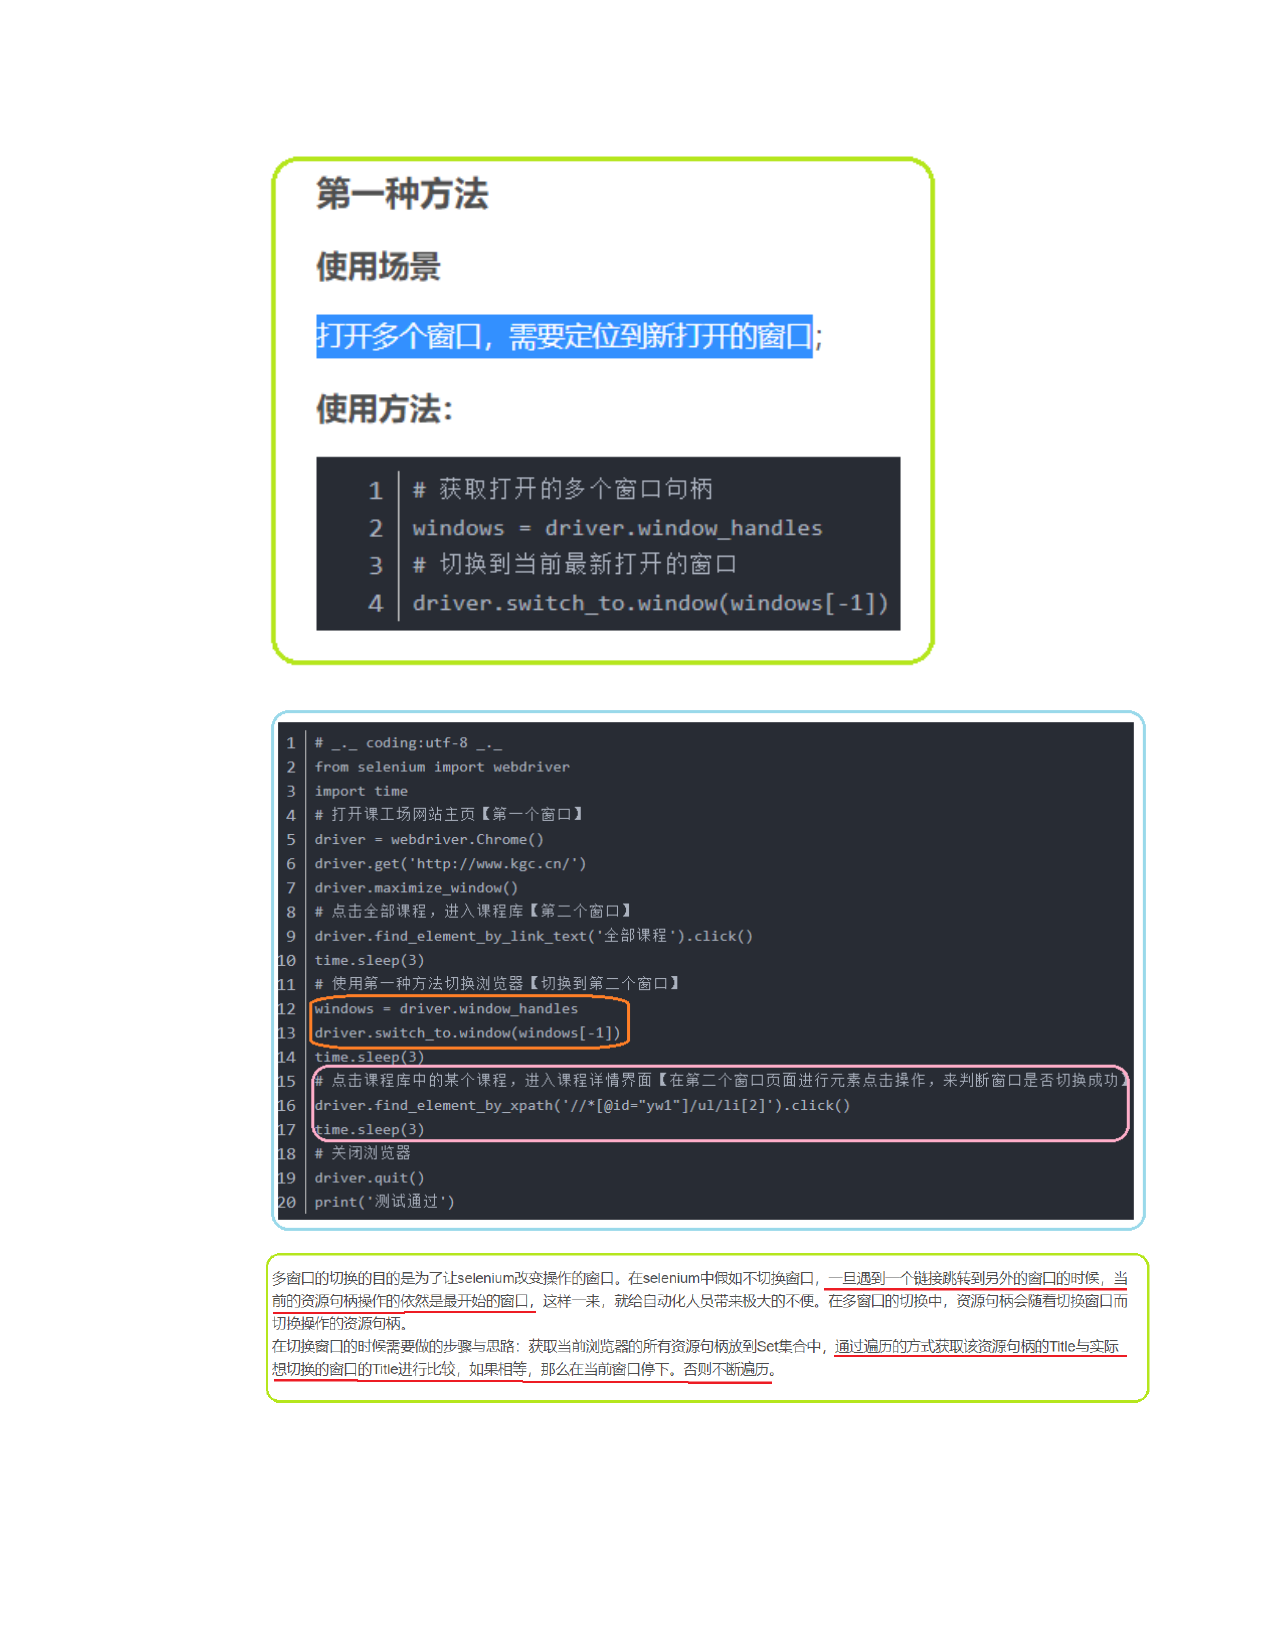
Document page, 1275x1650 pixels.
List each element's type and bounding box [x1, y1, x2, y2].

picture [262, 1247, 1162, 1412]
picture [262, 697, 1162, 1246]
picture [262, 150, 976, 695]
